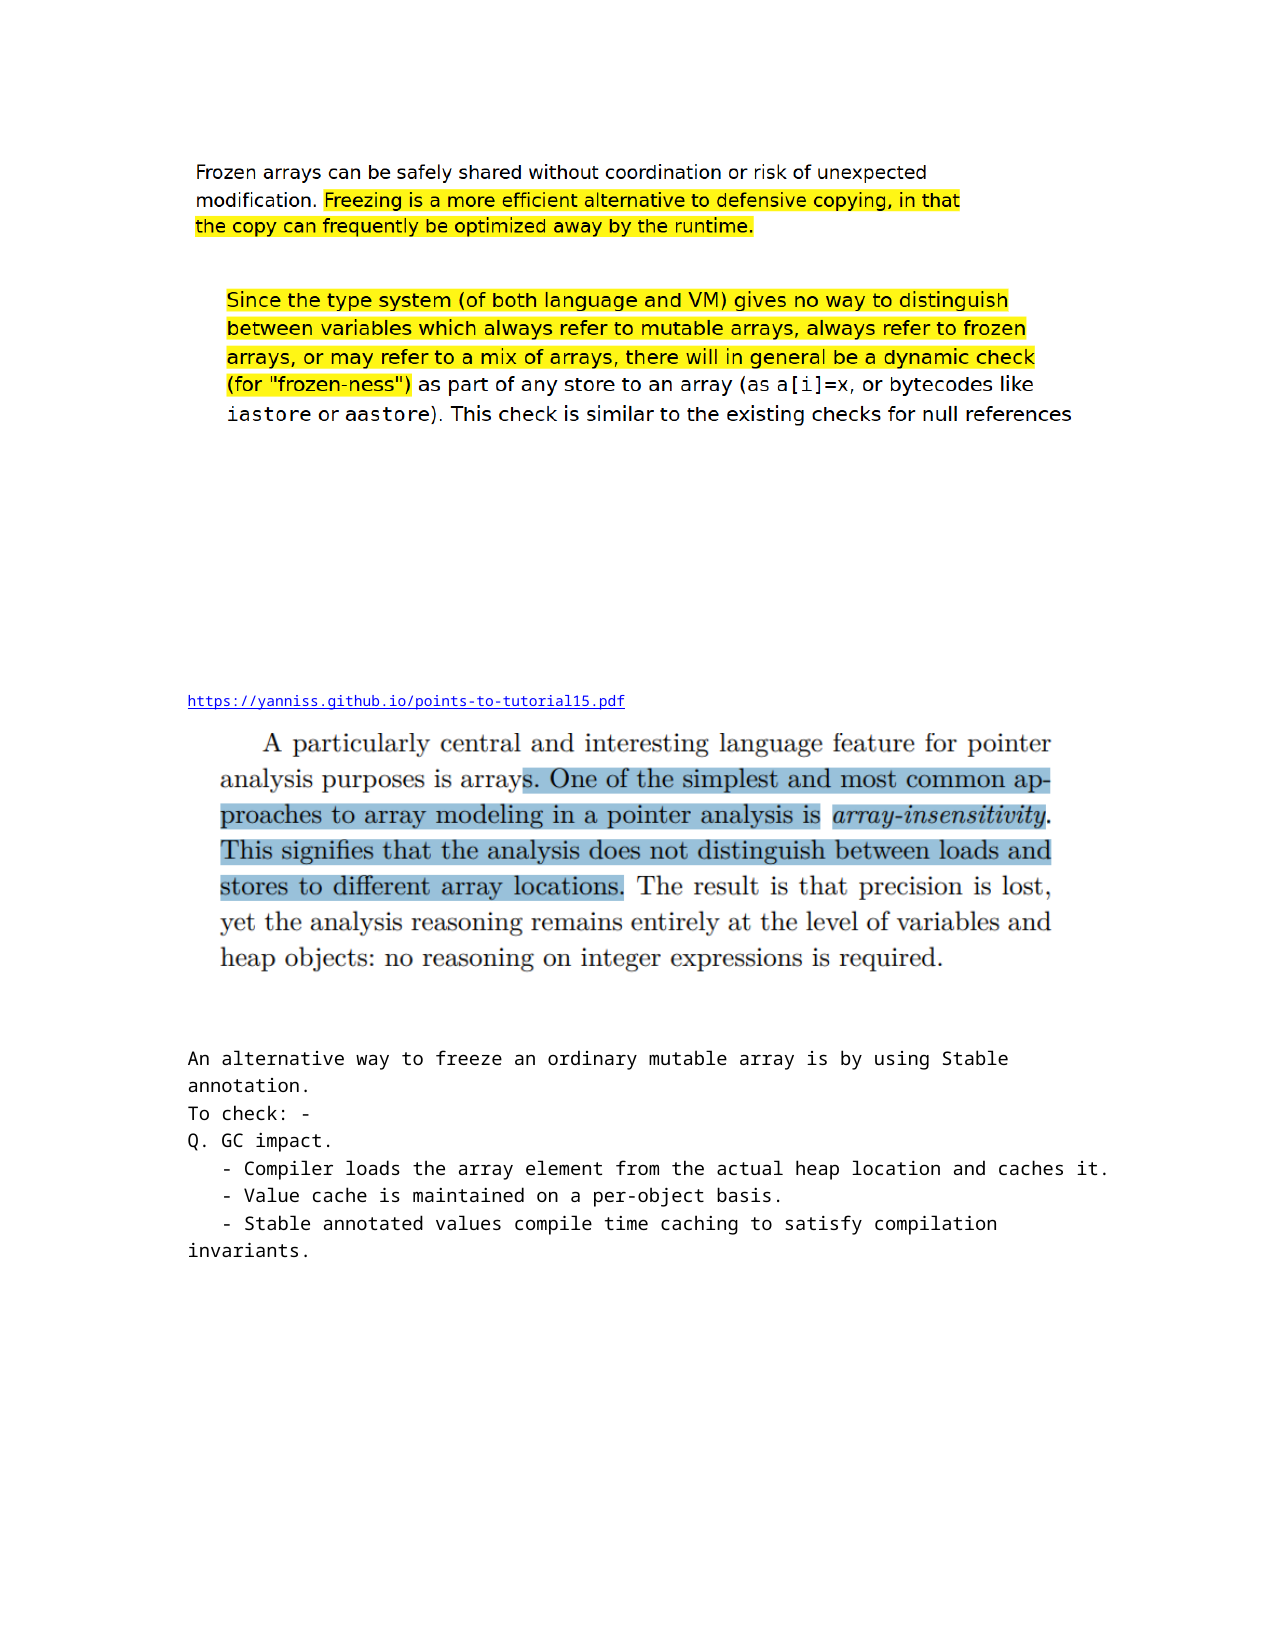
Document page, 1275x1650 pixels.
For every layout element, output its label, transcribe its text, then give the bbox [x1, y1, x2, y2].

text To check: - [187, 1100, 1125, 1125]
text An alternative way to freeze an ordinary mutable array is by using Stable annotation. [187, 1045, 1125, 1098]
picture [187, 150, 982, 248]
text https://yanniss.github.io/points-to-tutorial15.pdf [187, 691, 1125, 711]
text - Stable annotated values compile time caching to satisfy compilation invariants. [187, 1210, 1125, 1263]
text Q. GC impact. [187, 1127, 1125, 1153]
picture [187, 271, 1128, 431]
text - Value cache is maintained on a per-object basis. [187, 1182, 1125, 1208]
picture [187, 733, 1128, 979]
text - Compiler loads the array element from the actual heap location and caches it. [187, 1155, 1125, 1180]
